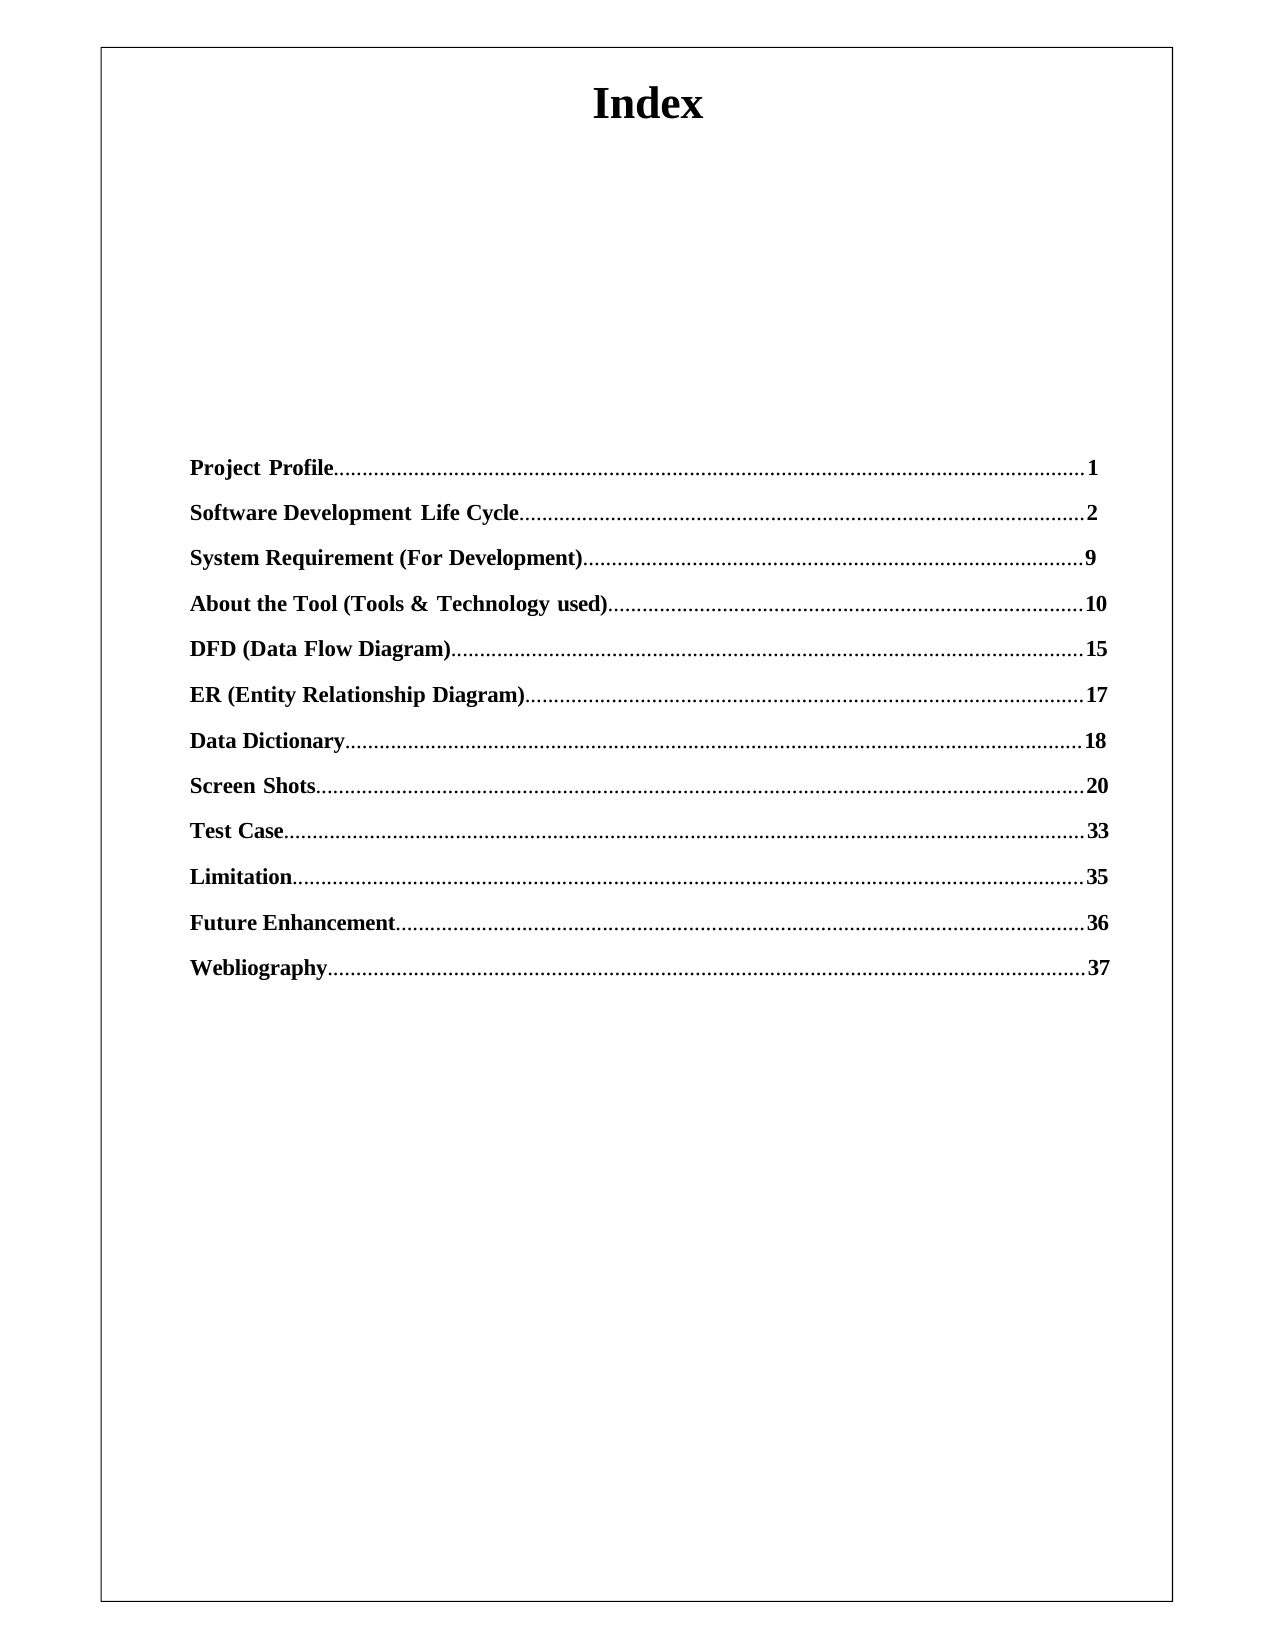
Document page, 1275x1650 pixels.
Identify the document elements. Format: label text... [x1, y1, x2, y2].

subtitle Index [187, 76, 1108, 129]
